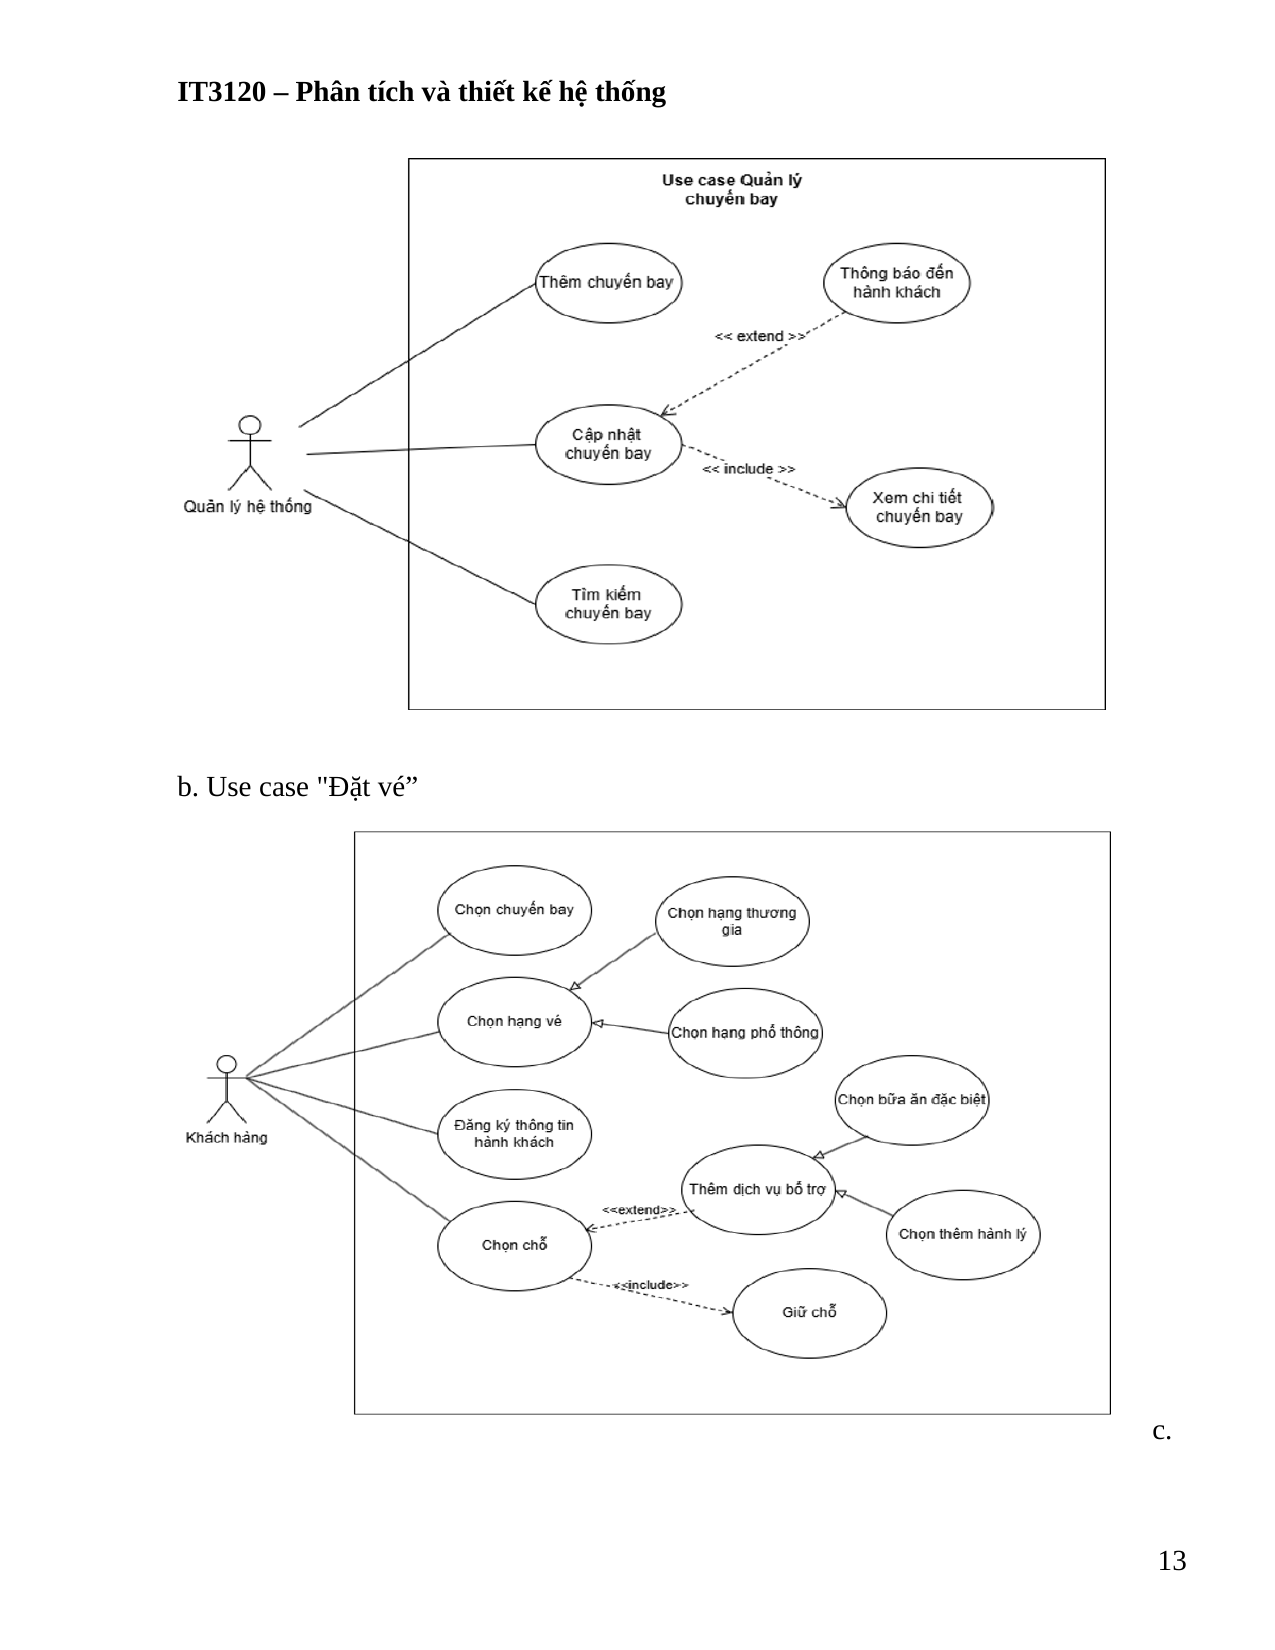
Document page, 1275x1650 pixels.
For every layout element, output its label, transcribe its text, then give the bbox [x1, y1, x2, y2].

picture [177, 118, 1152, 736]
picture [177, 819, 1152, 1440]
